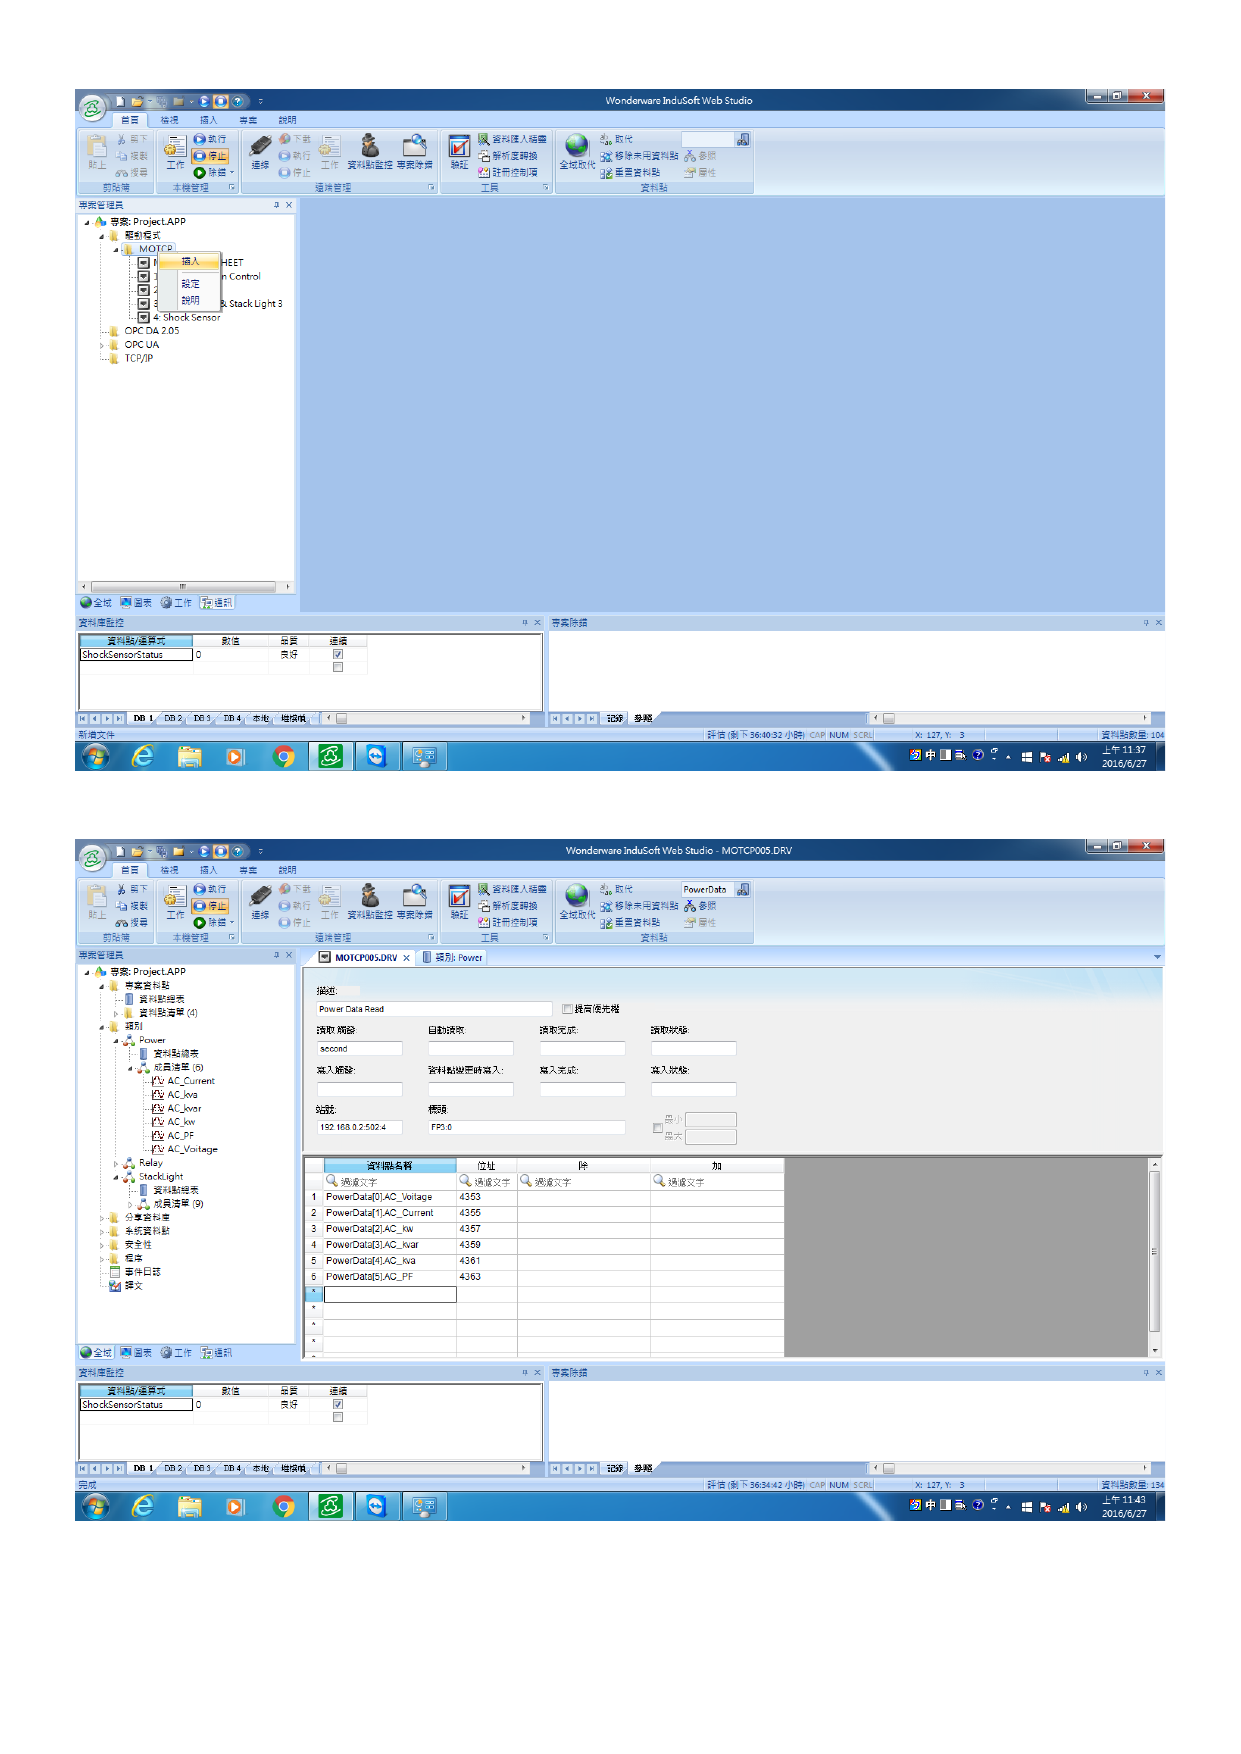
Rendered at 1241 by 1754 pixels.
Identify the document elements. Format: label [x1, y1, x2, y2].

picture [75, 89, 1166, 771]
picture [75, 839, 1166, 1521]
